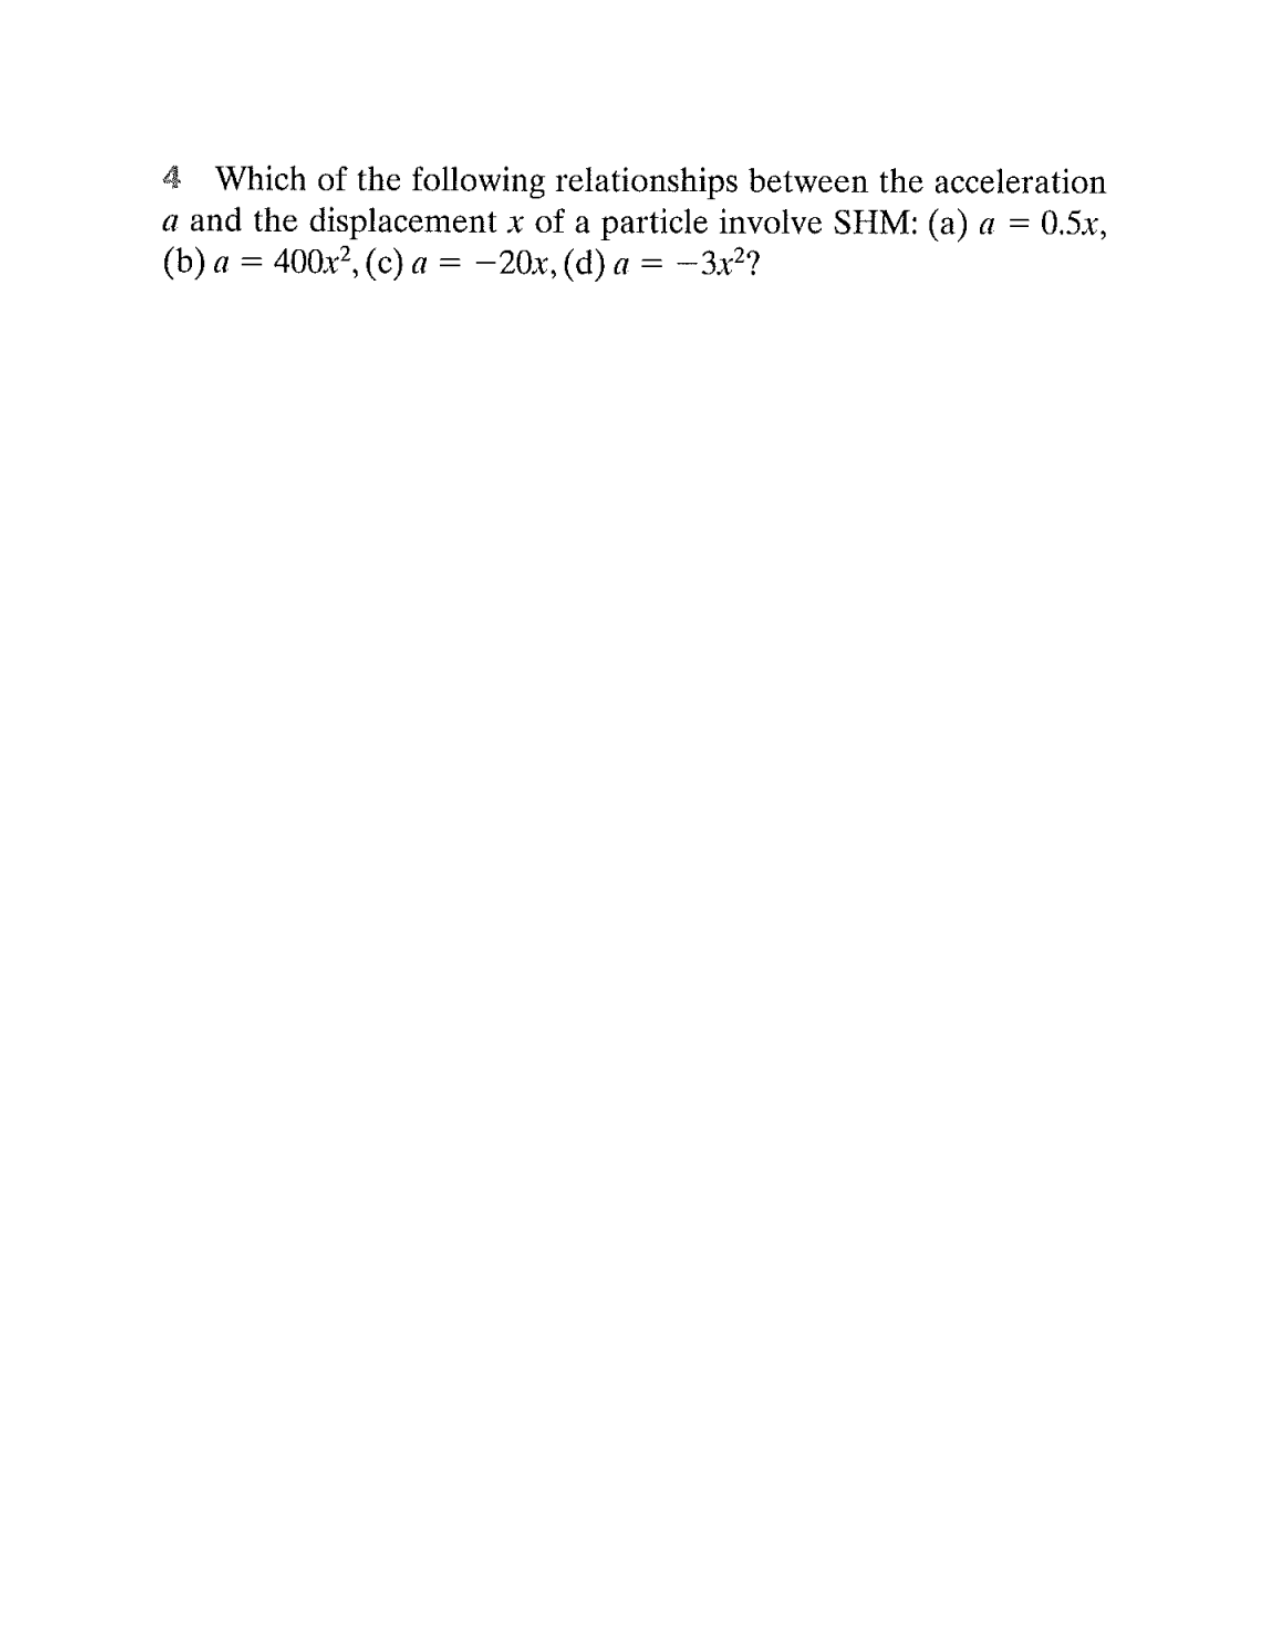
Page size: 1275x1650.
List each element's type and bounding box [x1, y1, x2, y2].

picture [150, 150, 1125, 294]
